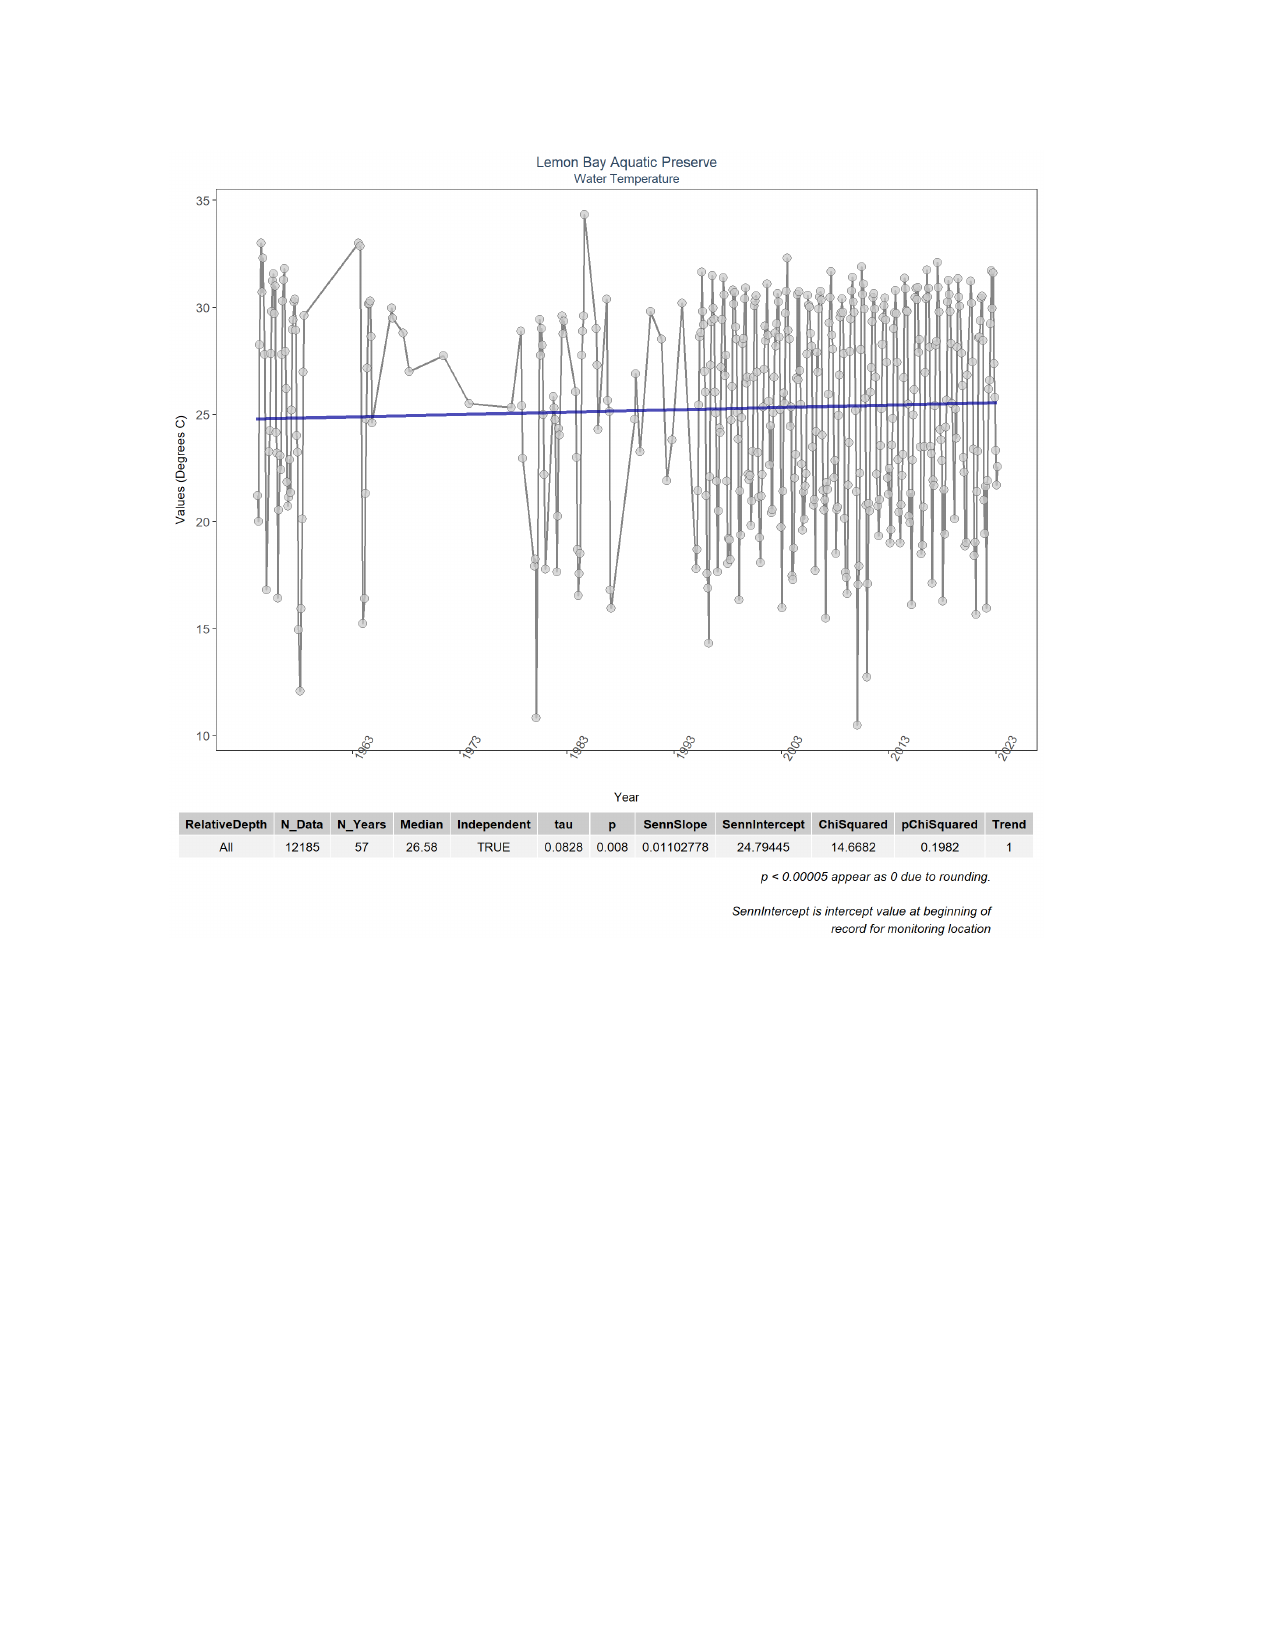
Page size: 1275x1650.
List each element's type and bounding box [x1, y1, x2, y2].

picture [168, 150, 1044, 938]
